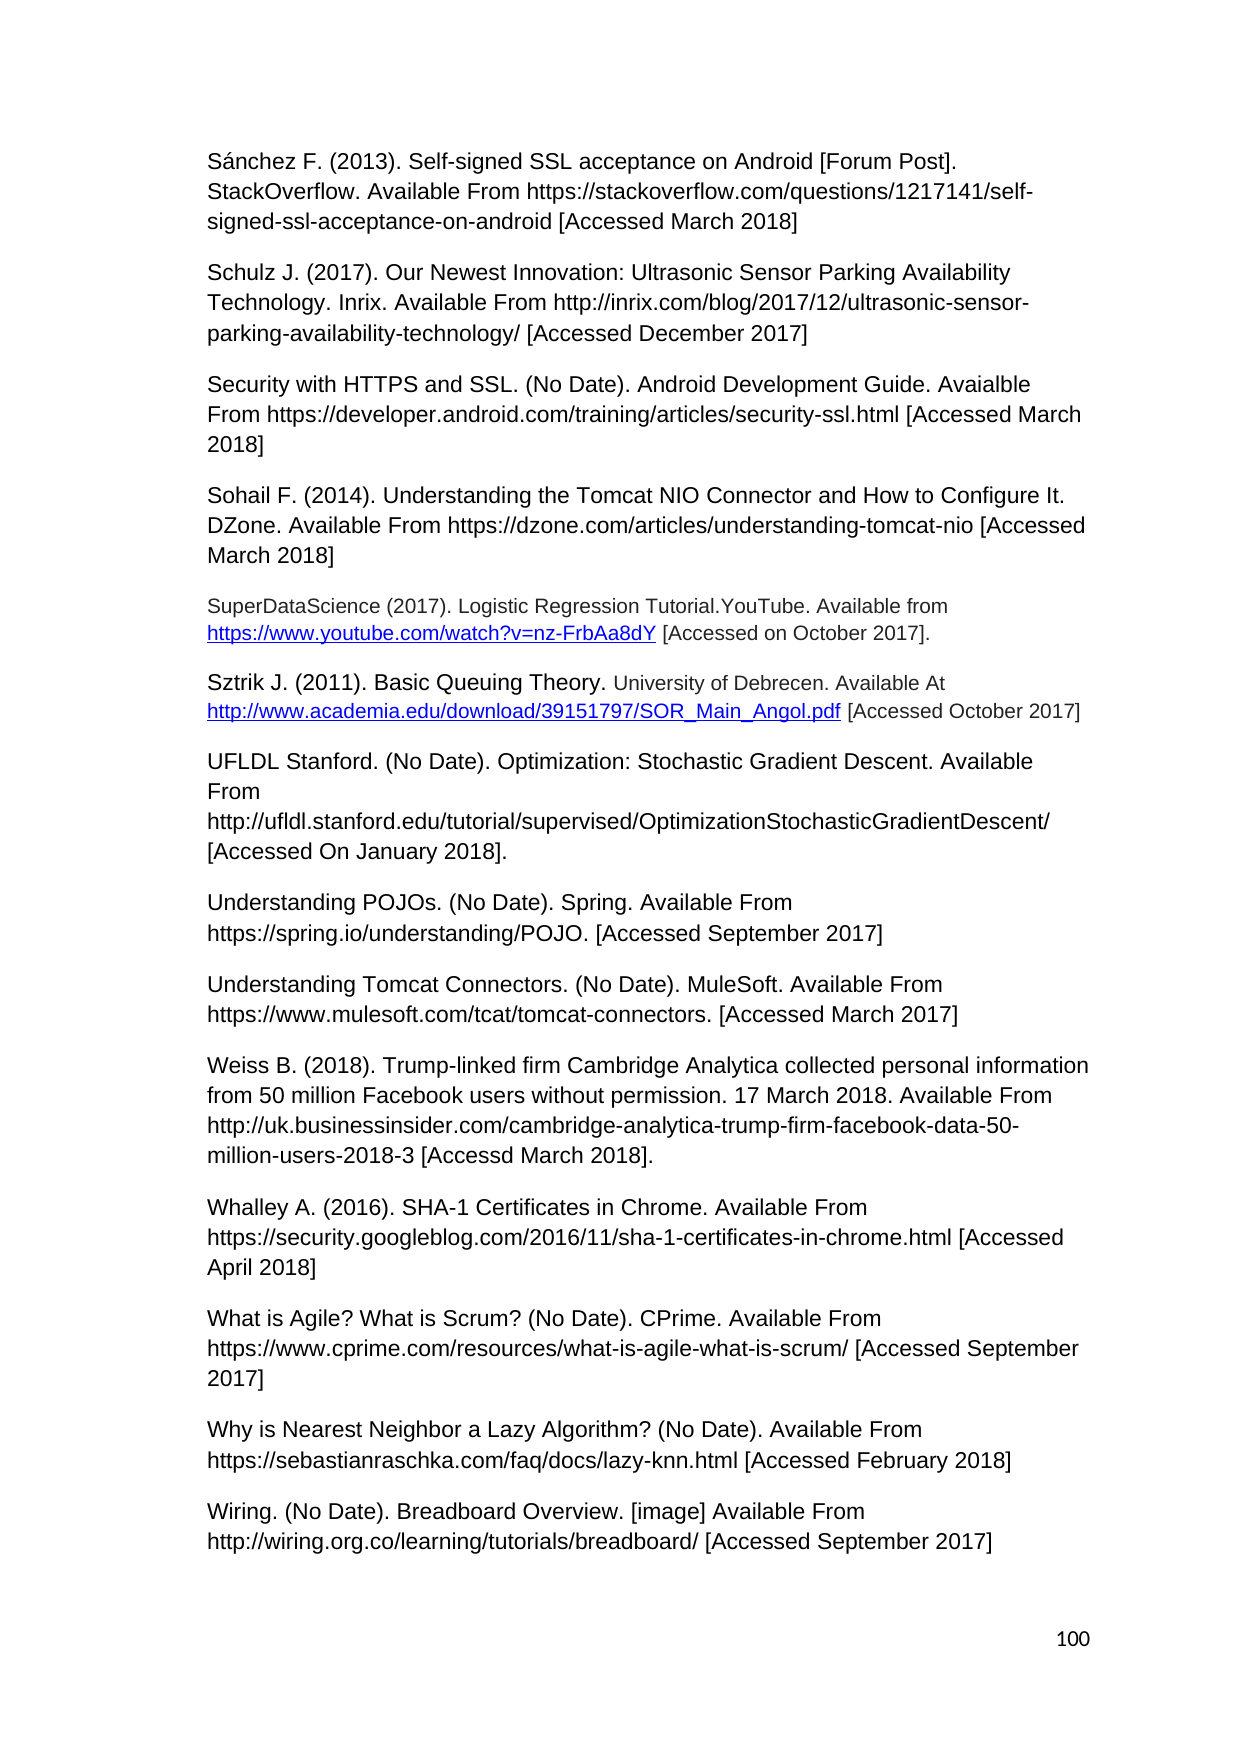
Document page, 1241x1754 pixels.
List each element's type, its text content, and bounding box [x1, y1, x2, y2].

text Whalley A. (2016). SHA-1 Certificates in Chrome. Available From https://security.googleblog.com/2016/11/sha-1-certificates-in-chrome.html [Accessed April 2018] [207, 1193, 1090, 1280]
text Understanding POJOs. (No Date). Spring. Available From https://spring.io/understanding/POJO. [Accessed September 2017] [207, 889, 1090, 946]
text Sánchez F. (2013). Self-signed SSL acceptance on Android [Forum Post]. StackOverflow. Available From https://stackoverflow.com/questions/1217141/self-signed-ssl-acceptance-on-android [Accessed March 2018] [207, 148, 1090, 234]
text Schulz J. (2017). Our Newest Innovation: Ultrasonic Sensor Parking Availability Technology. Inrix. Available From http://inrix.com/blog/2017/12/ultrasonic-sensor-parking-availability-technology/ [Accessed December 2017] [207, 259, 1090, 346]
text What is Agile? What is Scrum? (No Date). CPrime. Available From https://www.cprime.com/resources/what-is-agile-what-is-scrum/ [Accessed September 2017] [207, 1305, 1090, 1392]
text SuperDataScience (2017). Logistic Regression Tutorial.YouTube. Available from https://www.youtube.com/watch?v=nz-FrbAa8dY [Accessed on October 2017]. [207, 593, 1090, 645]
text Weiss B. (2018). Trump-linked firm Cambridge Analytica collected personal information from 50 million Facebook users without permission. 17 March 2018. Available From http://uk.businessinsider.com/cambridge-analytica-trump-firm-facebook-data-50-million-users-2018-3 [Accessd March 2018]. [207, 1052, 1090, 1169]
text Security with HTTPS and SSL. (No Date). Android Development Guide. Avaialble From https://developer.android.com/training/articles/security-ssl.html [Accessed March 2018] [207, 371, 1090, 457]
text Why is Nearest Neighbor a Lazy Algorithm? (No Date). Available From https://sebastianraschka.com/faq/docs/lazy-knn.html [Accessed February 2018] [207, 1416, 1090, 1473]
text Sztrik J. (2011). Basic Queuing Theory. University of Debrecen. Available At http://www.academia.edu/download/39151797/SOR_Main_Angol.pdf [Accessed October 2017] [207, 669, 1090, 723]
text Wiring. (No Date). Breadboard Overview. [image] Available From http://wiring.org.co/learning/tutorials/breadboard/ [Accessed September 2017] [207, 1498, 1090, 1554]
text UFLDL Stanford. (No Date). Optimization: Stochastic Gradient Descent. Available From http://ufldl.stanford.edu/tutorial/supervised/OptimizationStochasticGradientDescent/ [Accessed On January 2018]. [207, 748, 1090, 864]
text Understanding Tomcat Connectors. (No Date). MuleSoft. Available From https://www.mulesoft.com/tcat/tomcat-connectors. [Accessed March 2017] [207, 971, 1090, 1027]
text Sohail F. (2014). Understanding the Tomcat NIO Connector and How to Configure It. DZone. Available From https://dzone.com/articles/understanding-tomcat-nio [Accessed March 2018] [207, 482, 1090, 569]
